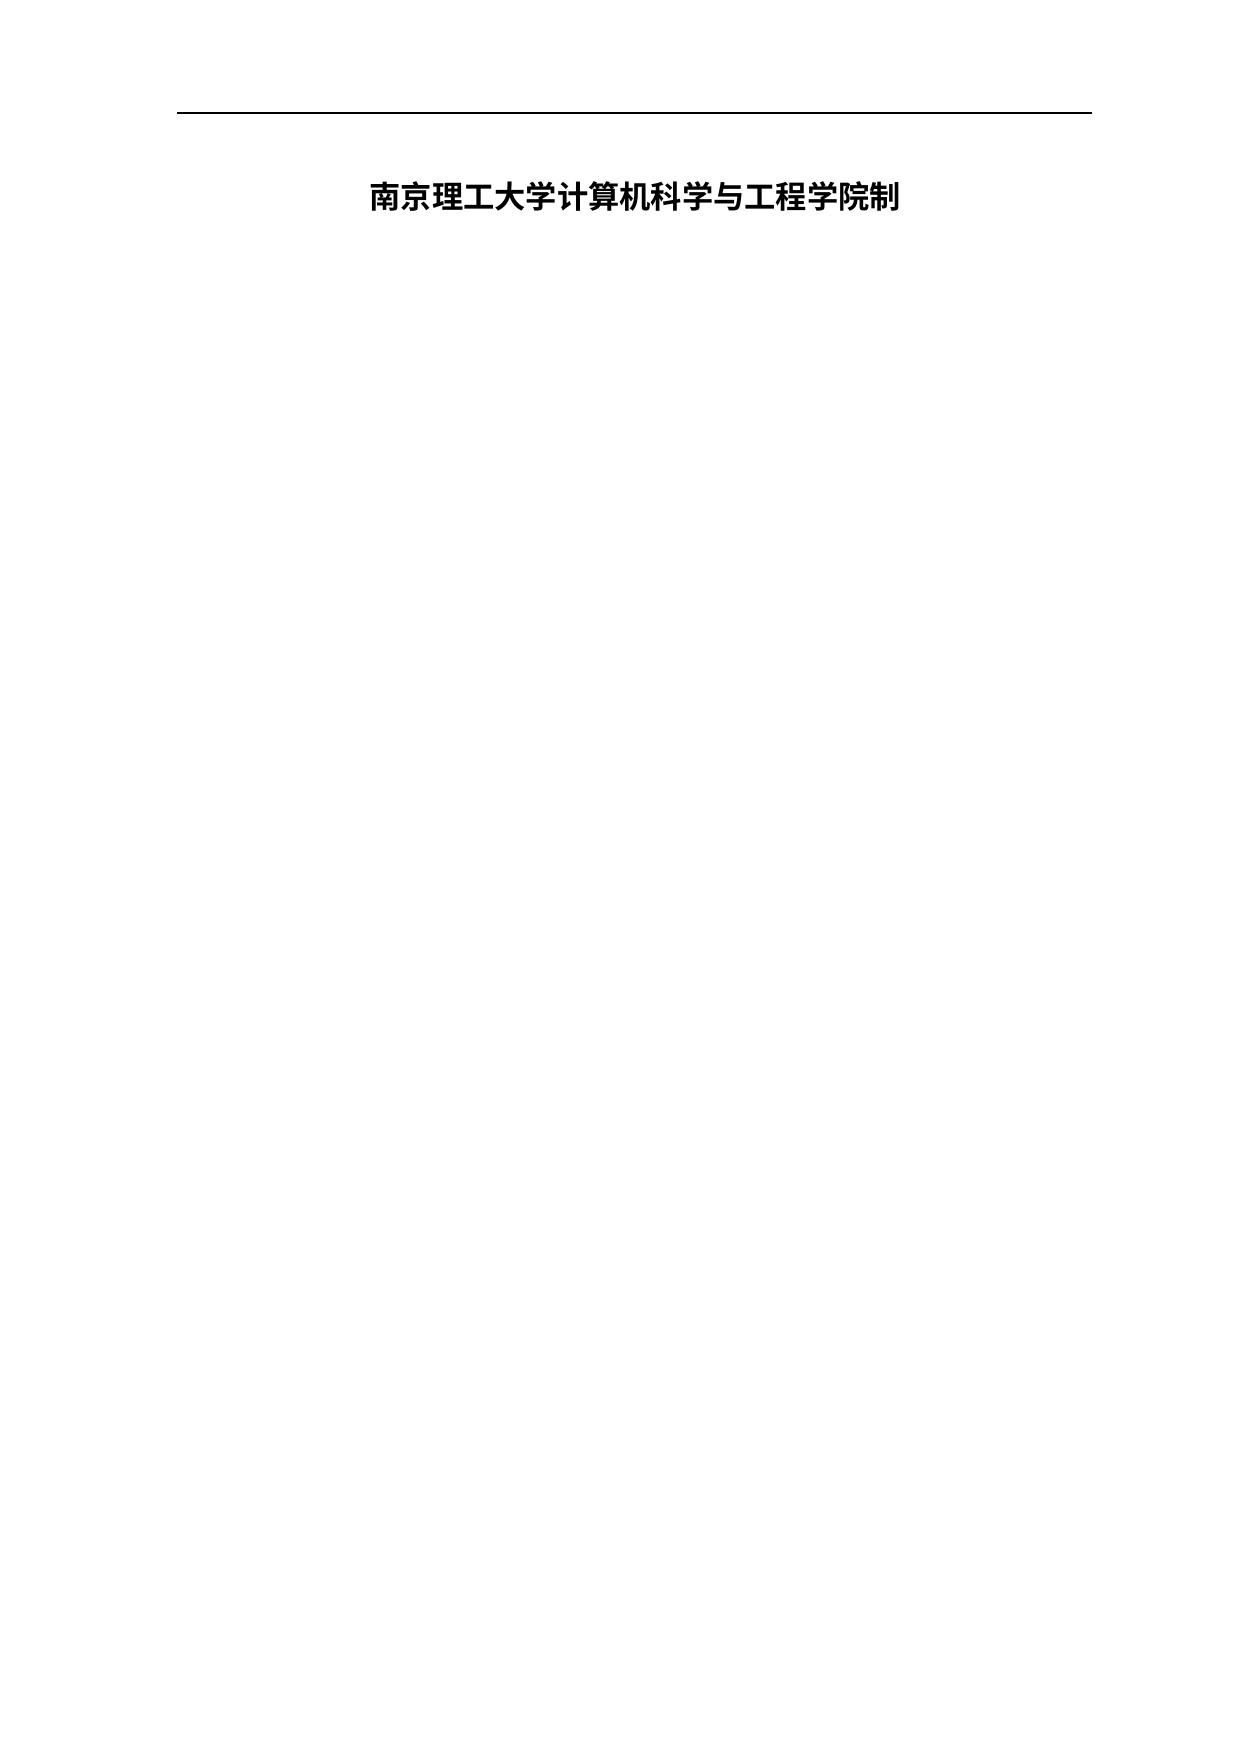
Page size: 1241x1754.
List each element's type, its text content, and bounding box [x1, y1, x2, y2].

text 南京理工大学计算机科学与工程学院制 [177, 162, 1092, 227]
